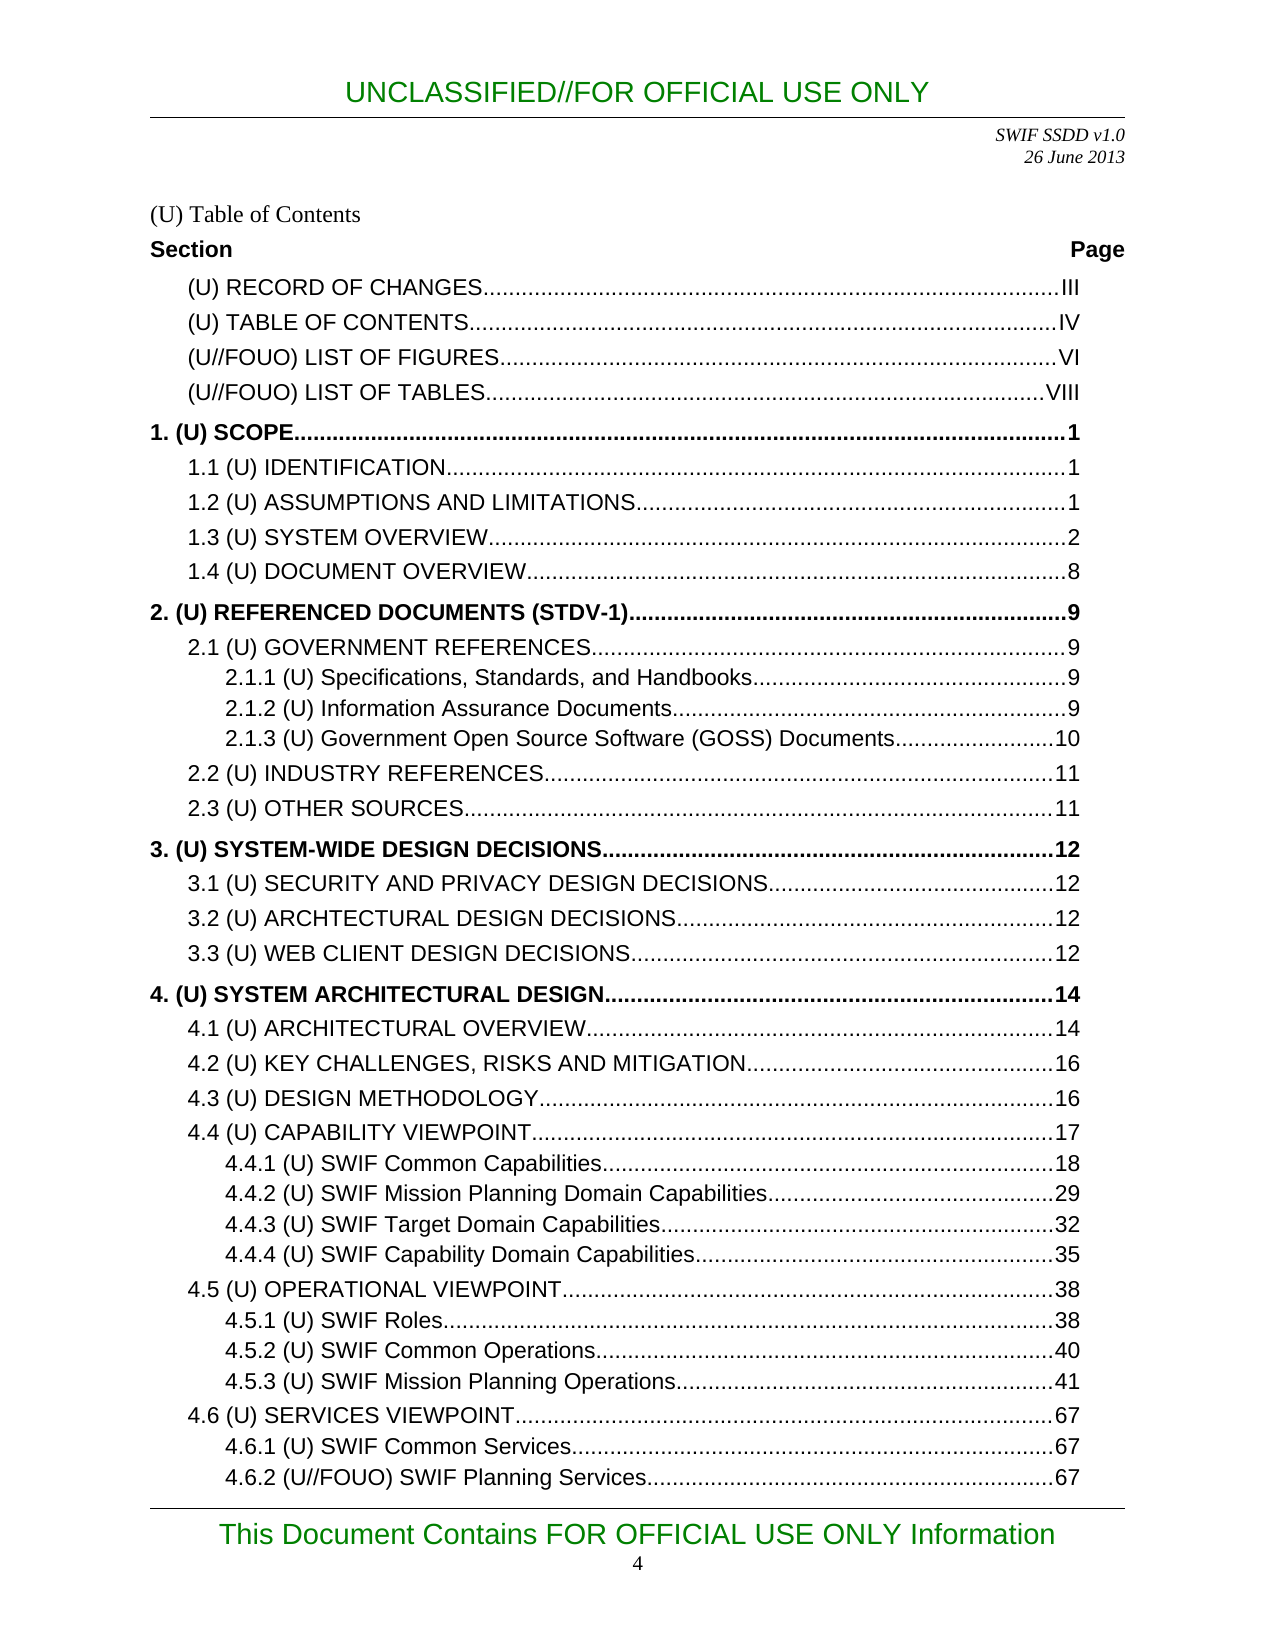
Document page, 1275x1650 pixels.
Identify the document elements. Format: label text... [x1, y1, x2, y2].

text 1.1 (U) Identification 1 [187, 454, 1125, 480]
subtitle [150, 199, 1125, 227]
text 2.1 (U) Government References 9 [187, 634, 1125, 660]
text 4.4.1 (U) SWIF Common Capabilities 18 [225, 1150, 1125, 1176]
text (U//FOUO) List of Tables viii [187, 378, 1125, 405]
text 3.1 (U) Security and Privacy Design decisions 12 [187, 870, 1125, 897]
text 4.1 (U) Architectural Overview 14 [187, 1015, 1125, 1042]
text 4.5 (U) Operational Viewpoint 38 [187, 1276, 1125, 1302]
text 3.3 (U) Web Client Design Decisions 12 [187, 940, 1125, 966]
text 4.4.4 (U) SWIF Capability Domain Capabilities 35 [225, 1241, 1125, 1268]
text 4.6.2 (U//FOUO) SWIF Planning Services 67 [225, 1463, 1125, 1490]
text 4.4.2 (U) SWIF Mission Planning Domain Capabilities 29 [225, 1180, 1125, 1207]
text 3. (U) System-Wide Design Decisions 12 [150, 836, 1125, 862]
text 2.3 (U) Other Sources 11 [187, 795, 1125, 821]
text 2.1.1 (U) Specifications, Standards, and Handbooks 9 [225, 664, 1125, 691]
text (U) Table of Contents iv [187, 309, 1125, 335]
text 2.1.3 (U) Government Open Source Software (GOSS) Documents 10 [225, 725, 1125, 752]
text 4.3 (U) Design Methodology 16 [187, 1085, 1125, 1111]
text 4.6 (U) Services Viewpoint 67 [187, 1402, 1125, 1429]
text (U//FOUO) List of Figures vi [187, 344, 1125, 370]
text 2.2 (U) Industry References 11 [187, 760, 1125, 786]
text 4.5.1 (U) SWIF Roles 38 [225, 1307, 1125, 1333]
text 2. (U) REFERENCED DOCUMENTS (StdV-1) 9 [150, 599, 1125, 625]
text 1. (U) SCOPE 1 [150, 419, 1125, 446]
text 4.5.2 (U) SWIF Common Operations 40 [225, 1337, 1125, 1363]
text 4.2 (U) Key Challenges, Risks and Mitigation 16 [187, 1050, 1125, 1076]
text 3.2 (U) Archtectural Design Decisions 12 [187, 905, 1125, 931]
text 1.4 (U) Document Overview 8 [187, 558, 1125, 584]
text 4.4 (U) Capability Viewpoint 17 [187, 1119, 1125, 1146]
text 1.2 (U) Assumptions and Limitations 1 [187, 489, 1125, 515]
text 1.3 (U) System Overview 2 [187, 523, 1125, 550]
text 4.6.1 (U) SWIF Common Services 67 [225, 1433, 1125, 1459]
text 2.1.2 (U) Information Assurance Documents 9 [225, 695, 1125, 721]
text 4.4.3 (U) SWIF Target Domain Capabilities 32 [225, 1211, 1125, 1237]
text 4. (U) System Architectural Design 14 [150, 981, 1125, 1007]
subtitle Section Page [150, 236, 1125, 262]
text (U) Record of Changes iii [187, 274, 1125, 301]
text 4.5.3 (U) SWIF Mission Planning Operations 41 [225, 1368, 1125, 1394]
